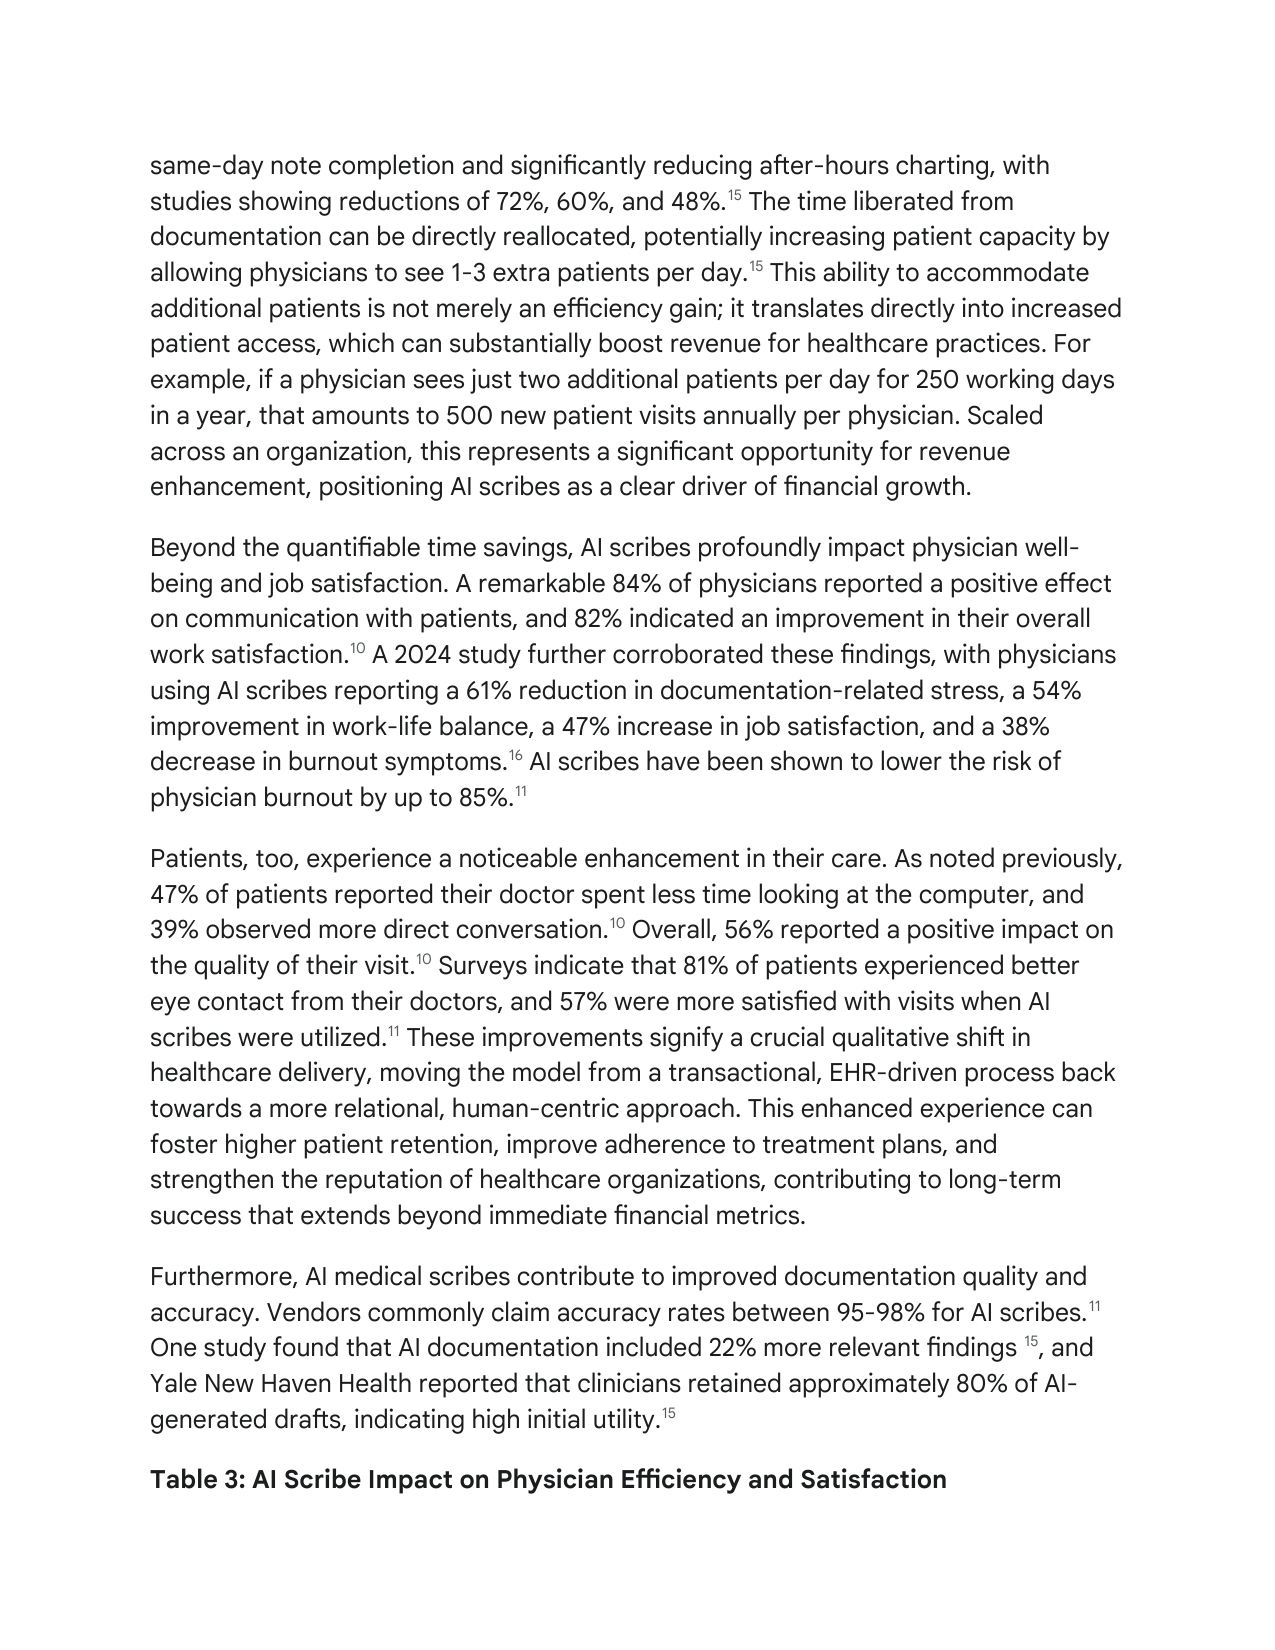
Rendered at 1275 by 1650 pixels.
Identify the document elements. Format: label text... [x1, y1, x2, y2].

text Patients, too, experience a noticeable enhancement in their care. As noted previously, 47% of patients reported their doctor spent less time looking at the computer, and 39% observed more direct conversation.10 Overall, 56% reported a positive impact on the quality of their visit.10 Surveys indicate that 81% of patients experienced better eye contact from their doctors, and 57% were more satisfied with visits when AI scribes were utilized.11 These improvements signify a crucial qualitative shift in healthcare delivery, moving the model from a transactional, EHR-driven process back towards a more relational, human-centric approach. This enhanced experience can foster higher patient retention, improve adherence to treatment plans, and strengthen the reputation of healthcare organizations, contributing to long-term success that extends beyond immediate financial metrics. [150, 843, 1125, 1232]
text Beyond the quantifiable time savings, AI scribes profoundly impact physician well-being and job satisfaction. A remarkable 84% of physicians reported a positive effect on communication with patients, and 82% indicated an improvement in their overall work satisfaction.10 A 2024 study further corroborated these findings, with physicians using AI scribes reporting a 61% reduction in documentation-related stress, a 54% improvement in work-life balance, a 47% increase in job satisfaction, and a 38% decrease in burnout symptoms.16 AI scribes have been shown to lower the risk of physician burnout by up to 85%.11 [150, 532, 1125, 814]
text Furthermore, AI medical scribes contribute to improved documentation quality and accuracy. Vendors commonly claim accuracy rates between 95-98% for AI scribes.11 One study found that AI documentation included 22% more relevant findings 15, and Yale New Haven Health reported that clinicians retained approximately 80% of AI-generated drafts, indicating high initial utility.15 [150, 1261, 1125, 1435]
text Table 3: AI Scribe Impact on Physician Efficiency and Satisfaction [150, 1465, 1125, 1496]
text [150, 150, 1125, 503]
